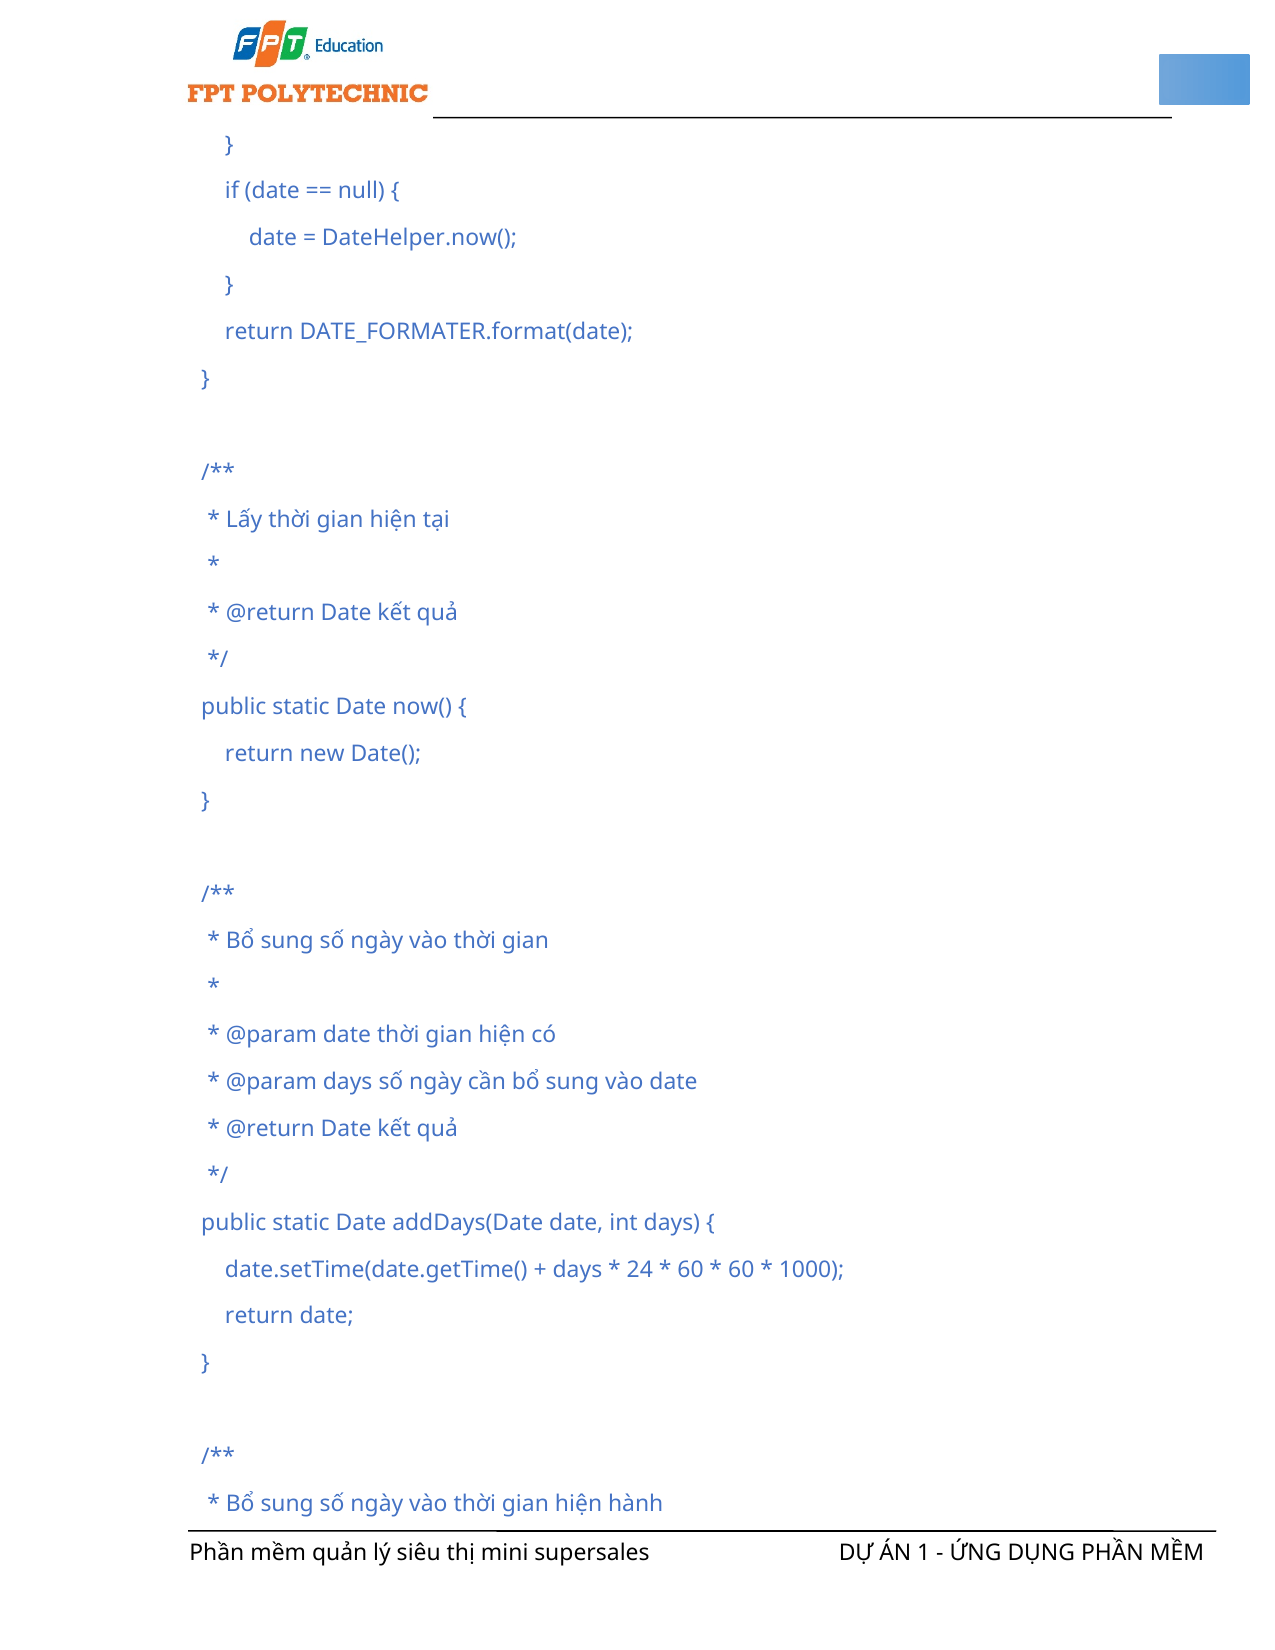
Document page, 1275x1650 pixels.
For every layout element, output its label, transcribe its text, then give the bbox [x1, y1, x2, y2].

text * @param days số ngày cần bổ sung vào date [177, 1065, 1216, 1096]
text */ [177, 1159, 1216, 1190]
text } [177, 784, 1216, 815]
text } [177, 362, 1216, 393]
text * Lấy thời gian hiện tại [177, 502, 1216, 534]
text return date; [177, 1299, 1216, 1331]
text /** [177, 877, 1216, 909]
text /** [177, 456, 1216, 487]
text /** [177, 1440, 1216, 1471]
text } [177, 127, 1216, 159]
text * [177, 971, 1216, 1002]
text * @return Date kết quả [177, 596, 1216, 627]
text } [177, 268, 1216, 299]
text public static Date now() { [177, 690, 1216, 721]
text * Bổ sung số ngày vào thời gian [177, 924, 1216, 956]
text * @param date thời gian hiện có [177, 1018, 1216, 1049]
text date.setTime(date.getTime() + days * 24 * 60 * 60 * 1000); [177, 1252, 1216, 1284]
picture [179, 8, 433, 118]
text return DATE_FORMATER.format(date); [177, 315, 1216, 346]
text return new Date(); [177, 737, 1216, 768]
text if (date == null) { [177, 174, 1216, 206]
text */ [177, 643, 1216, 674]
text * @return Date kết quả [177, 1112, 1216, 1143]
text } [177, 1346, 1216, 1377]
text date = DateHelper.now(); [177, 221, 1216, 252]
text * [177, 549, 1216, 581]
text * Bổ sung số ngày vào thời gian hiện hành [177, 1487, 1216, 1518]
text public static Date addDays(Date date, int days) { [177, 1206, 1216, 1237]
